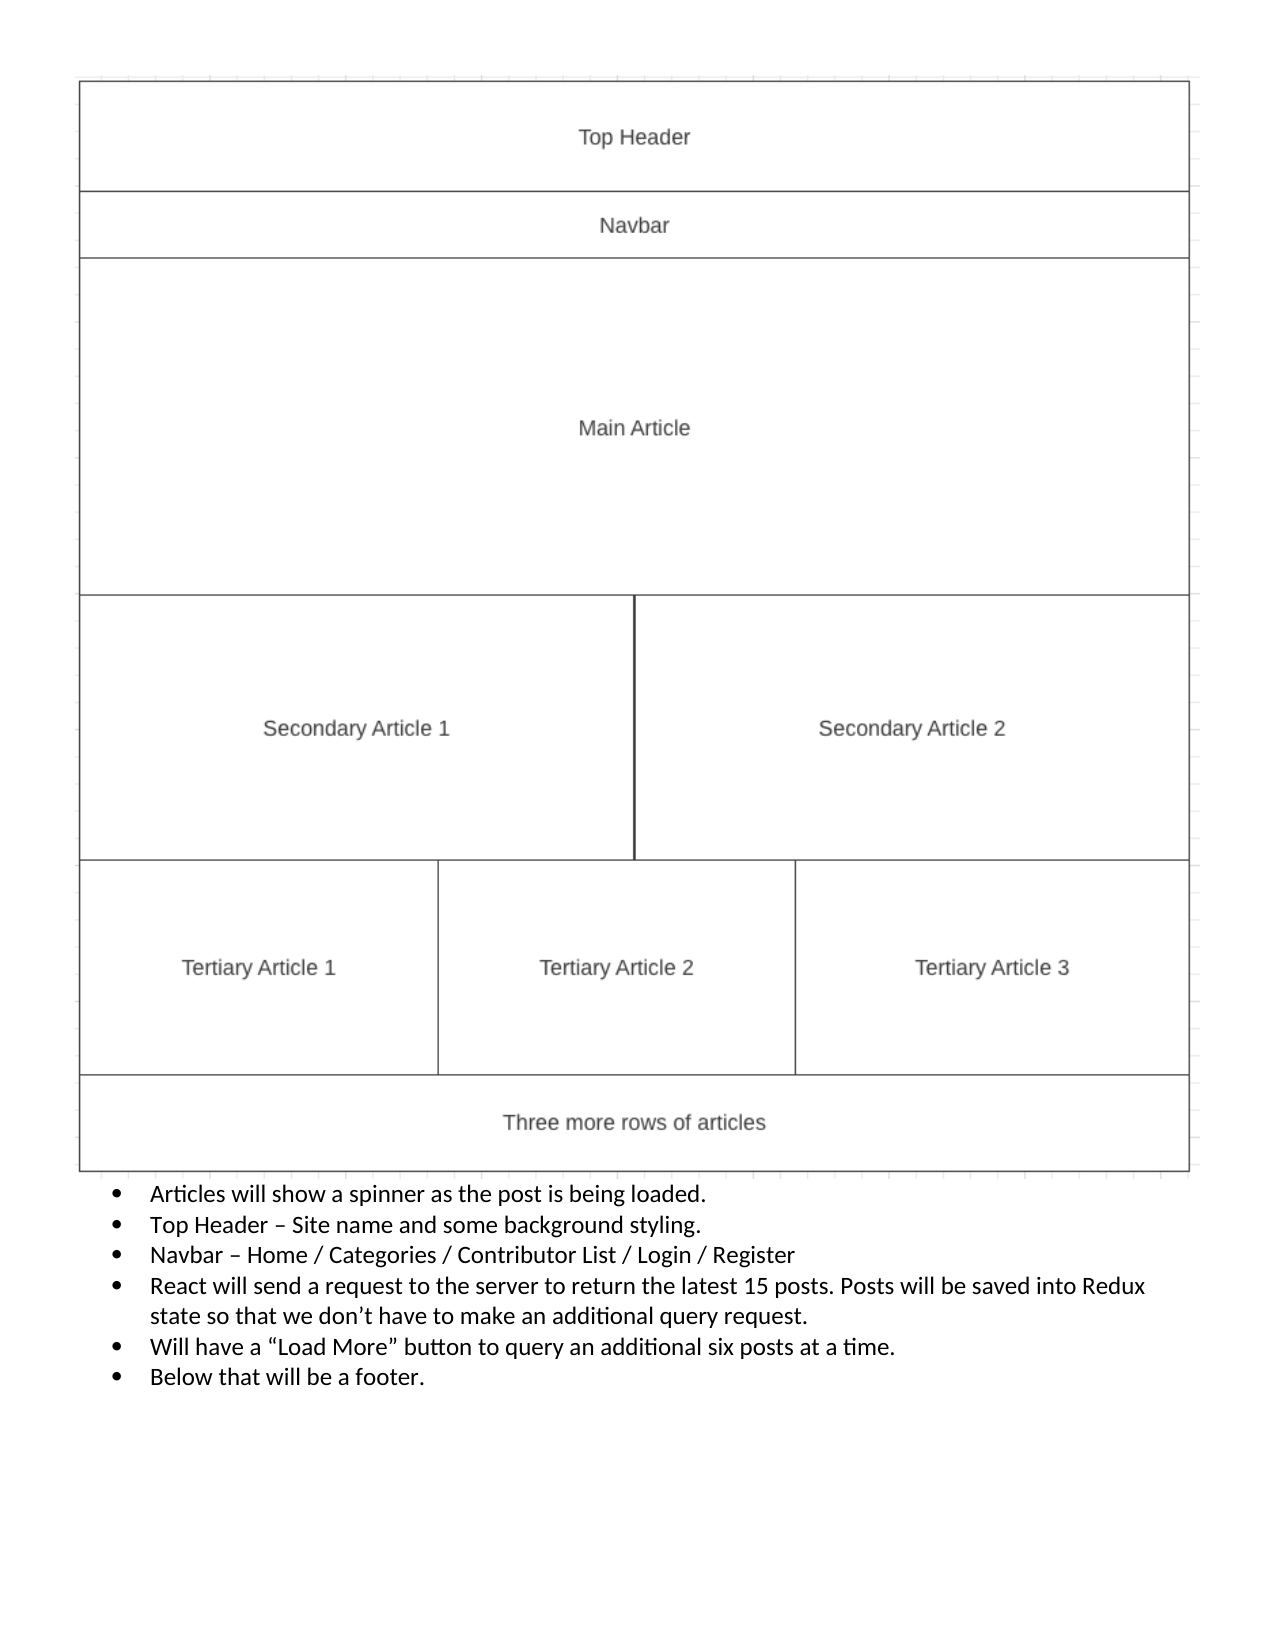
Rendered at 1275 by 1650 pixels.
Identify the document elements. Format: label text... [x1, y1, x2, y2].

list Below that will be a footer. [112, 1361, 1200, 1392]
list React will send a request to the server to return the latest 15 posts. Posts will be saved into Redux state so that we don’t have to make an additional query request. [112, 1270, 1200, 1331]
list Navbar – Home / Categories / Contributor List / Login / Register [112, 1239, 1200, 1270]
list Top Header – Site name and some background styling. [112, 1209, 1200, 1239]
list Articles will show a spinner as the post is being loaded. [112, 1179, 1200, 1209]
picture [75, 75, 1200, 1179]
list Will have a “Load More” button to query an additional six posts at a time. [112, 1331, 1200, 1361]
